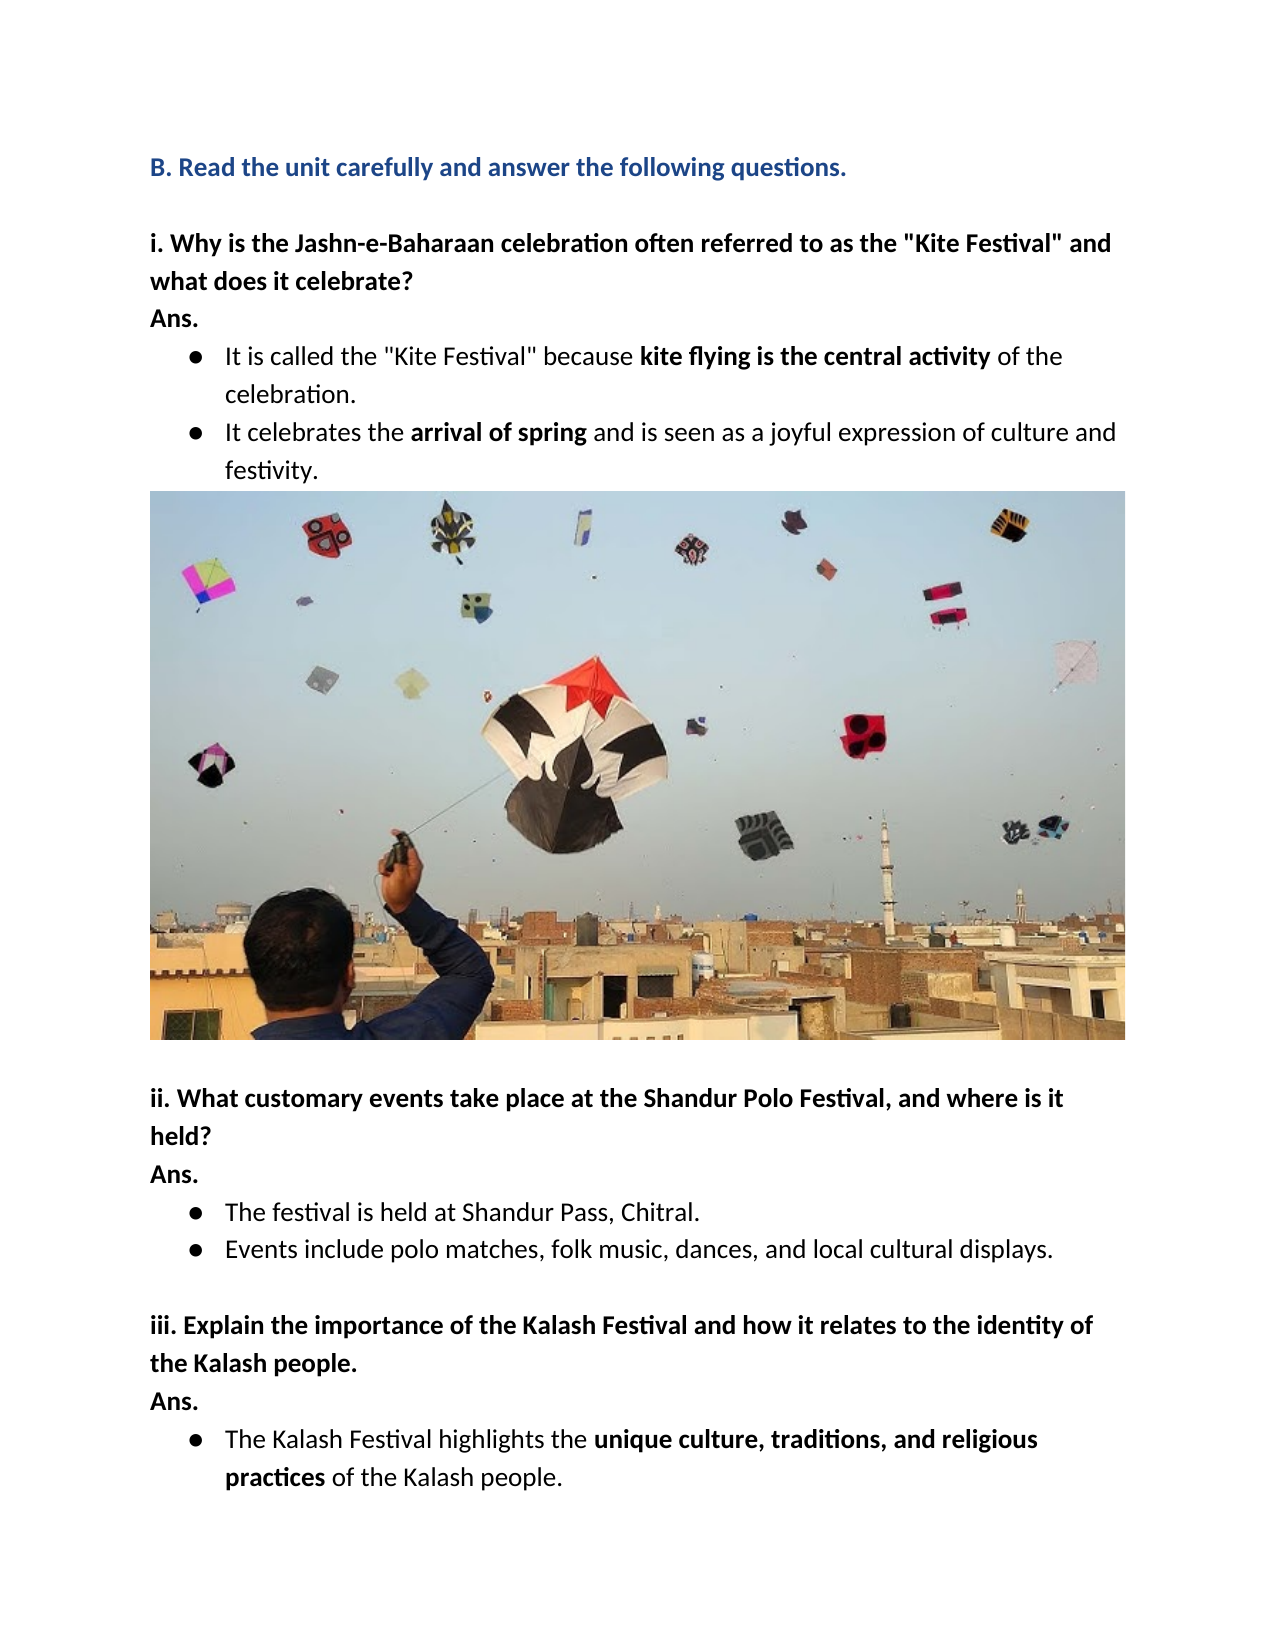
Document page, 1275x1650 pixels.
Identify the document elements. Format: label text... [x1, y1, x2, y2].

text B. Read the unit carefully and answer the following questions. [150, 150, 1125, 183]
picture [150, 491, 1125, 1040]
text i. Why is the Jashn-e-Baharaan celebration often referred to as the "Kite Festival" and what does it celebrate? [150, 226, 1125, 297]
list Events include polo matches, folk music, dances, and local cultural displays. [187, 1233, 1125, 1266]
list The festival is held at Shandur Pass, Chitral. [187, 1195, 1125, 1228]
text Ans. [150, 1384, 1125, 1417]
text ii. What customary events take place at the Shandur Polo Festival, and where is it held? [150, 1081, 1125, 1152]
list It celebrates the arrival of spring and is seen as a joyful expression of culture and festivity. [187, 415, 1125, 486]
list The Kalash Festival highlights the unique culture, traditions, and religious practices of the Kalash people. [187, 1422, 1125, 1493]
list It is called the "Kite Festival" because kite flying is the central activity of the celebration. [187, 339, 1125, 411]
text Ans. [150, 1157, 1125, 1190]
text iii. Explain the importance of the Kalash Festival and how it relates to the identity of the Kalash people. [150, 1308, 1125, 1379]
text Ans. [150, 302, 1125, 335]
